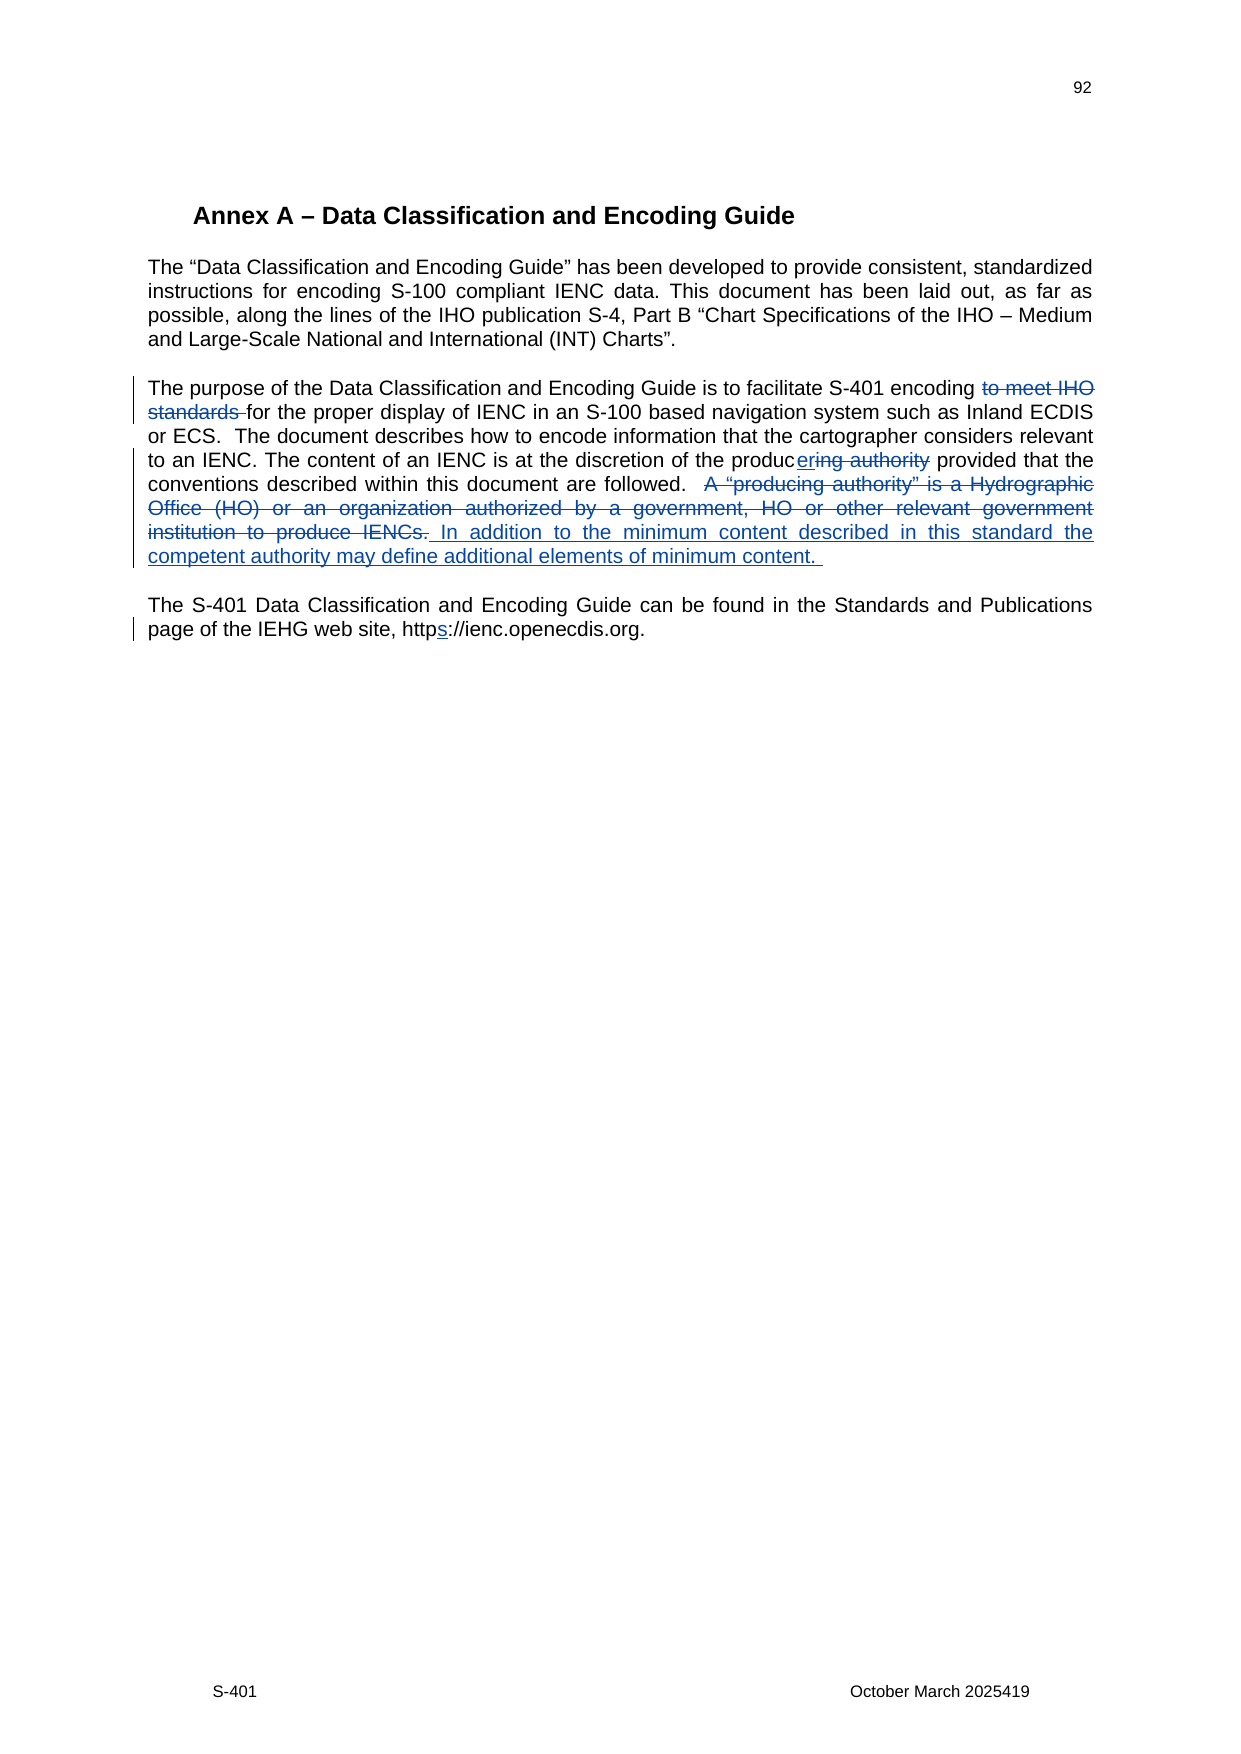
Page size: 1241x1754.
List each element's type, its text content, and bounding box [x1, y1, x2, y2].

text The “Data Classification and Encoding Guide” has been developed to provide consistent, standardized instructions for encoding S-100 compliant IENC data. This document has been laid out, as far as possible, along the lines of the IHO publication S-4, Part B “Chart Specifications of the IHO – Medium and Large-Scale National and International (INT) Charts”. [148, 255, 1094, 351]
text The purpose of the Data Classification and Encoding Guide is to facilitate S-401 encoding for the proper display of IENC in an S-100 based navigation system such as Inland ECDIS or ECS. The document describes how to encode information that the cartographer considers relevant to an IENC. The content of an IENC is at the discretion of the produc provided that the conventions described within this document are followed. [148, 376, 1094, 509]
text The purpose of the Data Classification and Encoding Guide is to facilitate S-401 encoding for the proper display of IENC in an S-100 based navigation system such as Inland ECDIS or ECS. The document describes how to encode information that the cartographer considers relevant to an IENC. The content of an IENC is at the discretion of the produc provided that the conventions described within this document are followed. [148, 510, 1094, 568]
subtitle Annex A – Data Classification and Encoding Guide [193, 202, 1094, 230]
text The S-401 Data Classification and Encoding Guide can be found in the Standards and Publications page of the IEHG web site, http://ienc.openecdis.org. [148, 593, 1094, 641]
